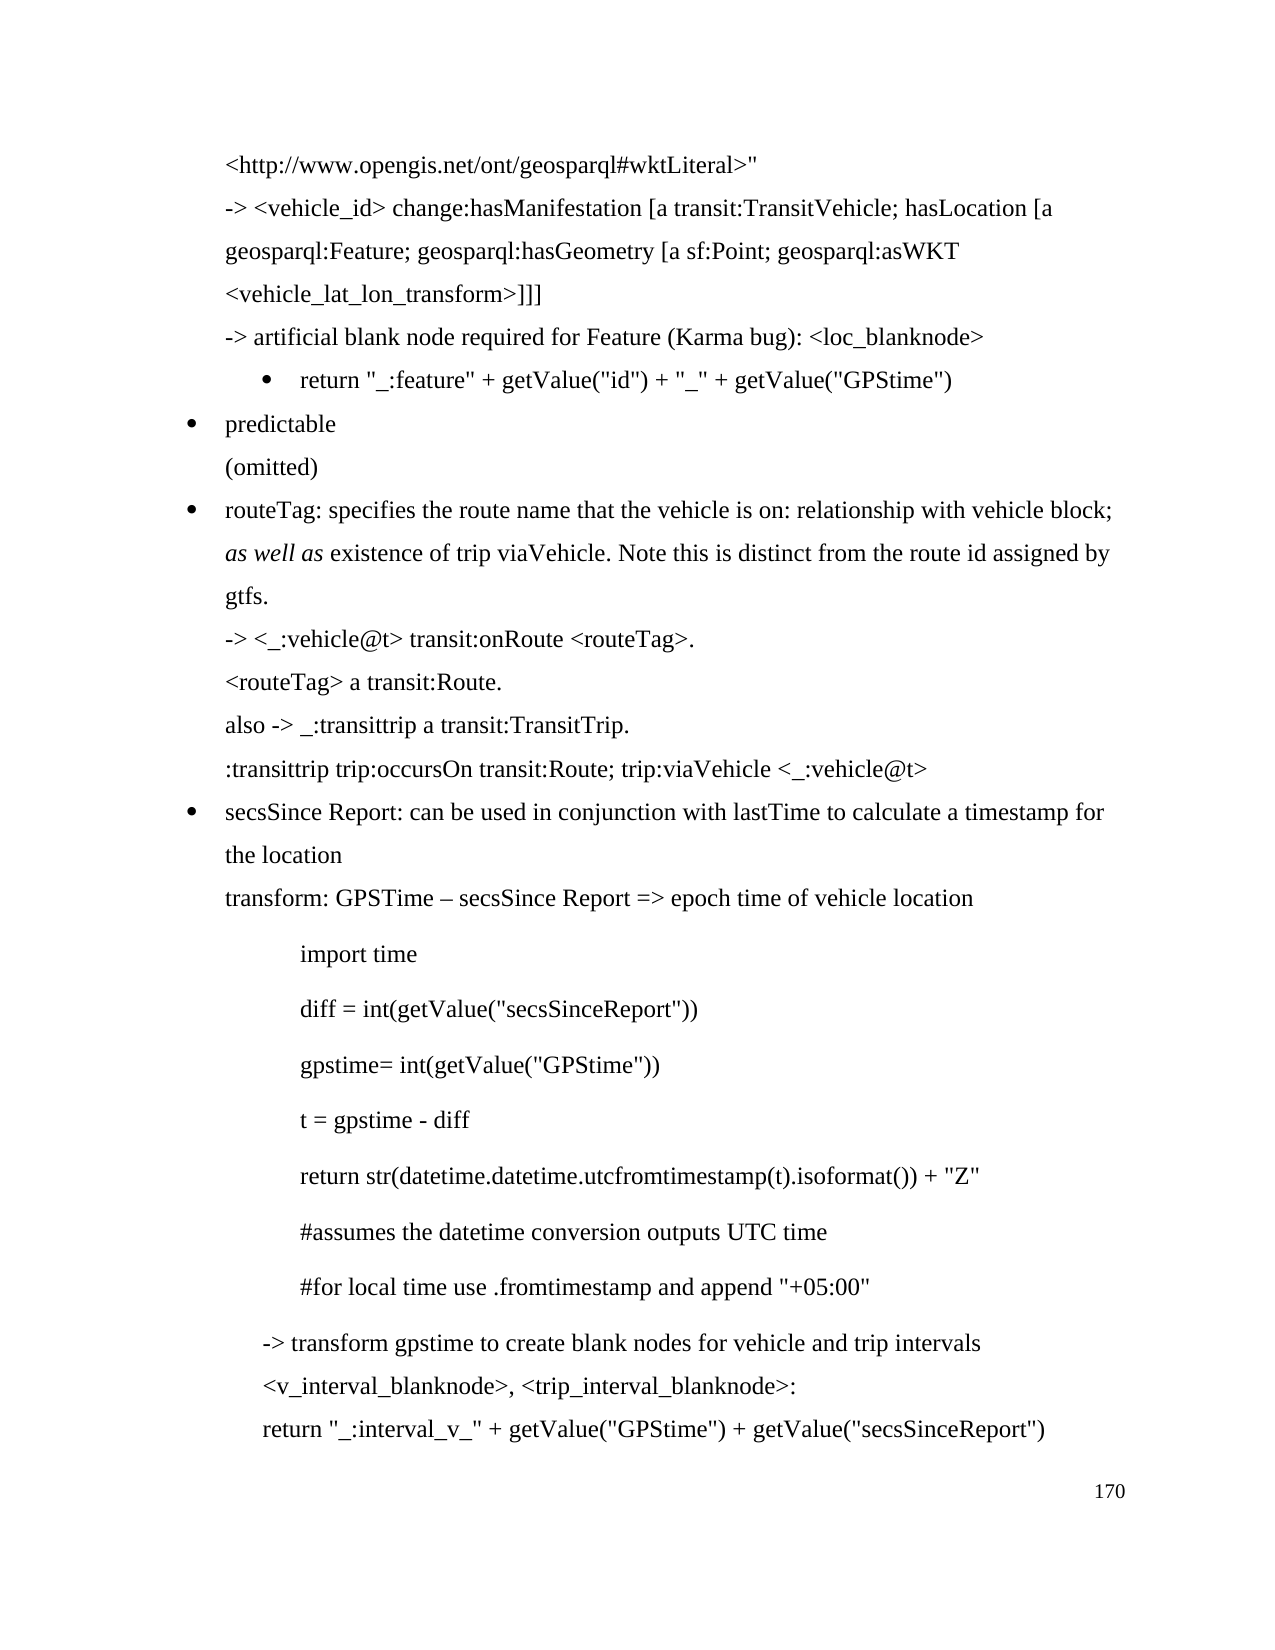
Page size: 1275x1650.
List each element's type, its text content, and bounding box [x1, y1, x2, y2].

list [187, 150, 1125, 351]
list return "_:feature" + getValue("id") + "_" + getValue("GPStime") [262, 366, 1125, 394]
text import time [300, 939, 1125, 967]
text t = gpstime - diff [300, 1106, 1125, 1134]
text #assumes the datetime conversion outputs UTC time [300, 1217, 1125, 1246]
list predictable (omitted) [187, 409, 1125, 481]
text diff = int(getValue("secsSinceReport")) [300, 994, 1125, 1023]
text return str(datetime.datetime.utcfromtimestamp(t).isoformat()) + "Z" [300, 1161, 1125, 1190]
text #for local time use .fromtimestamp and append "+05:00" [300, 1272, 1125, 1301]
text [262, 1328, 1125, 1443]
list routeTag: specifies the route name that the vehicle is on: relationship with vehicle block; as well as existence of trip viaVehicle. Note this is distinct from the route id assigned by gtfs. -> <_:vehicle@t> transit:onRoute <routeTag>. <routeTag> a transit:Route. also -> _:transittrip a transit:TransitTrip. :transittrip trip:occursOn transit:Route; trip:viaVehicle <_:vehicle@t> [187, 495, 1125, 782]
list secsSince Report: can be used in conjunction with lastTime to calculate a timestamp for the location transform: GPSTime – secsSince Report => epoch time of vehicle location [187, 797, 1125, 912]
text gpstime= int(getValue("GPStime")) [300, 1050, 1125, 1079]
